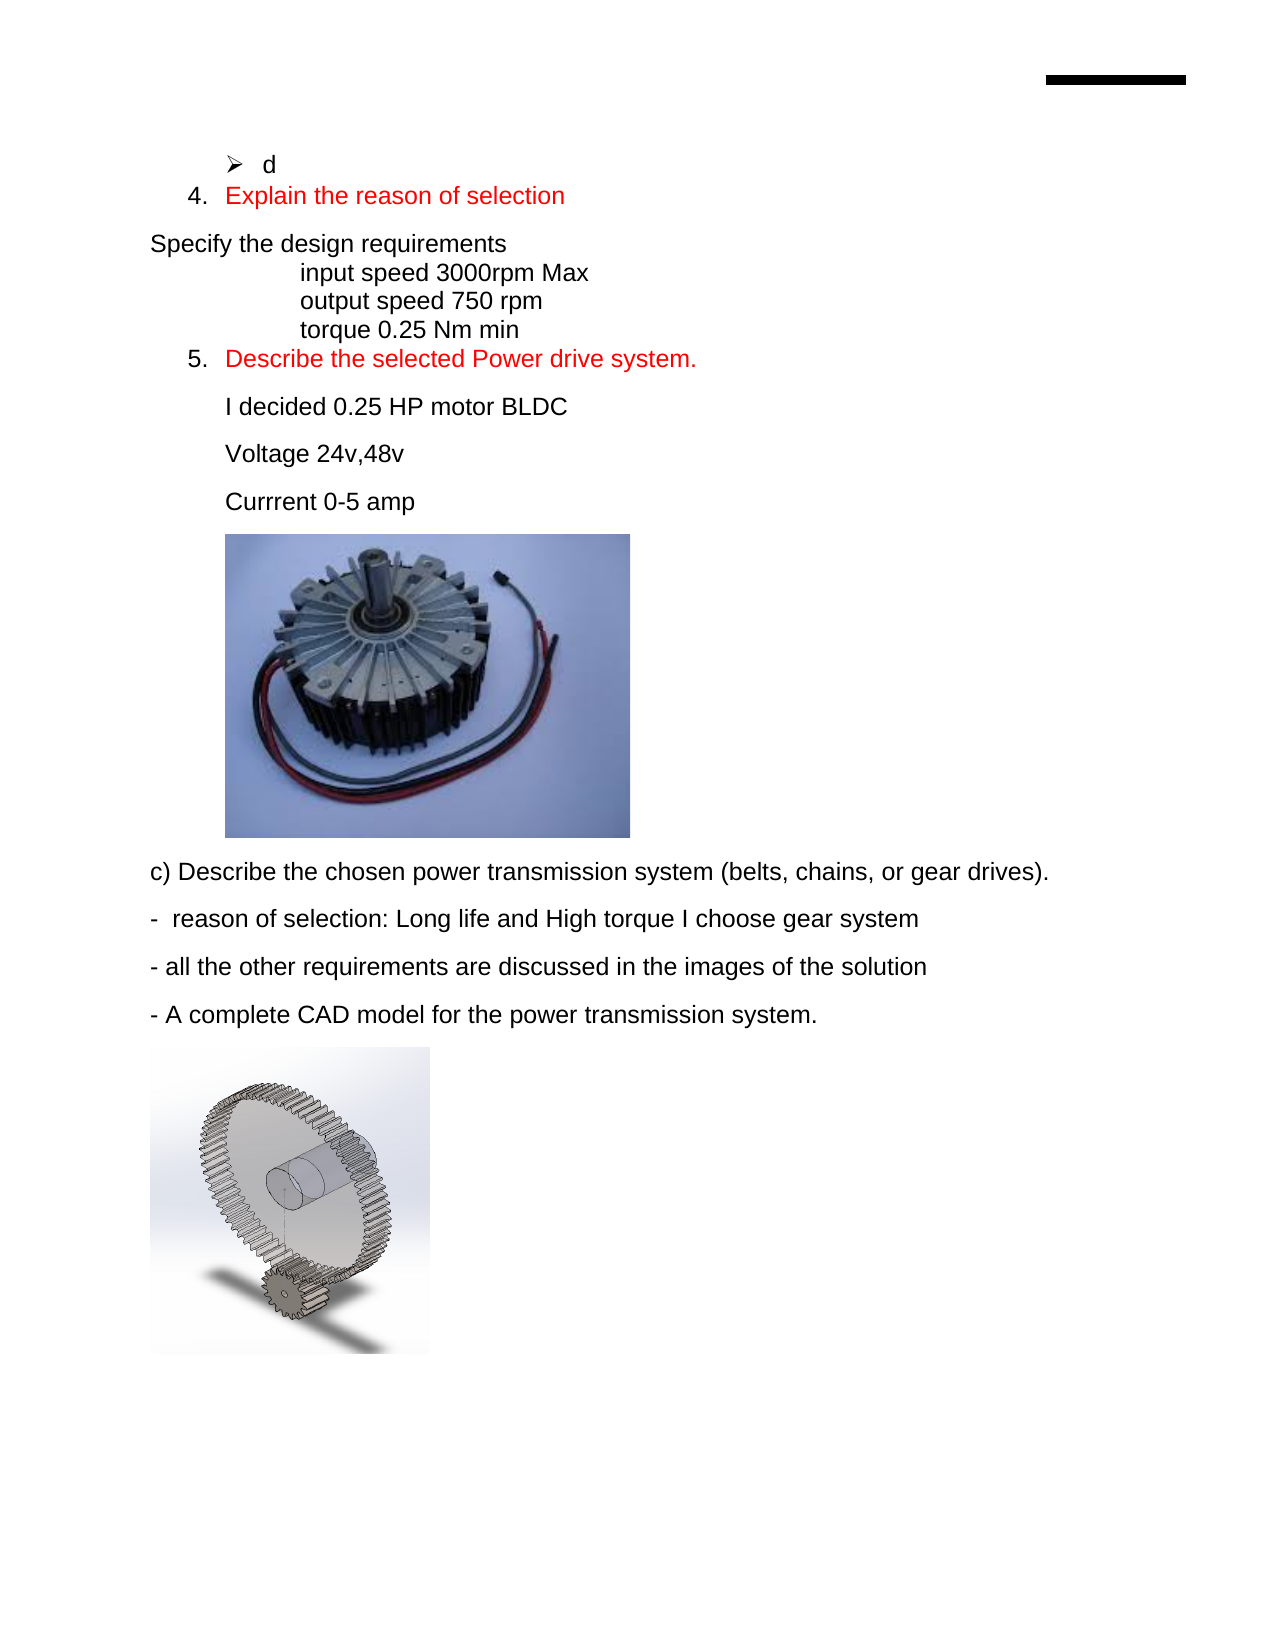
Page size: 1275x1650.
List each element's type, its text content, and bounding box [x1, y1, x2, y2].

picture [150, 1047, 430, 1354]
text I decided 0.25 HP motor BLDC [225, 392, 1125, 420]
list torque 0.25 Nm min [300, 315, 1125, 344]
text - all the other requirements are discussed in the images of the solution [150, 952, 1125, 981]
text c) Describe the chosen power transmission system (belts, chains, or gear drives). [150, 857, 1125, 886]
text Voltage 24v,48v [225, 439, 1125, 468]
text Currrent 0-5 amp [225, 487, 1125, 516]
list Explain the reason of selection [187, 181, 1125, 210]
text - reason of selection: Long life and High torque I choose gear system [150, 904, 1125, 933]
list Describe the selected Power drive system. [187, 344, 1125, 373]
list input speed 3000rpm Max [300, 258, 1125, 286]
list output speed 750 rpm [300, 286, 1125, 315]
text - A complete CAD model for the power transmission system. [150, 1000, 1125, 1029]
picture [225, 534, 631, 838]
text Specify the design requirements [150, 229, 1125, 258]
